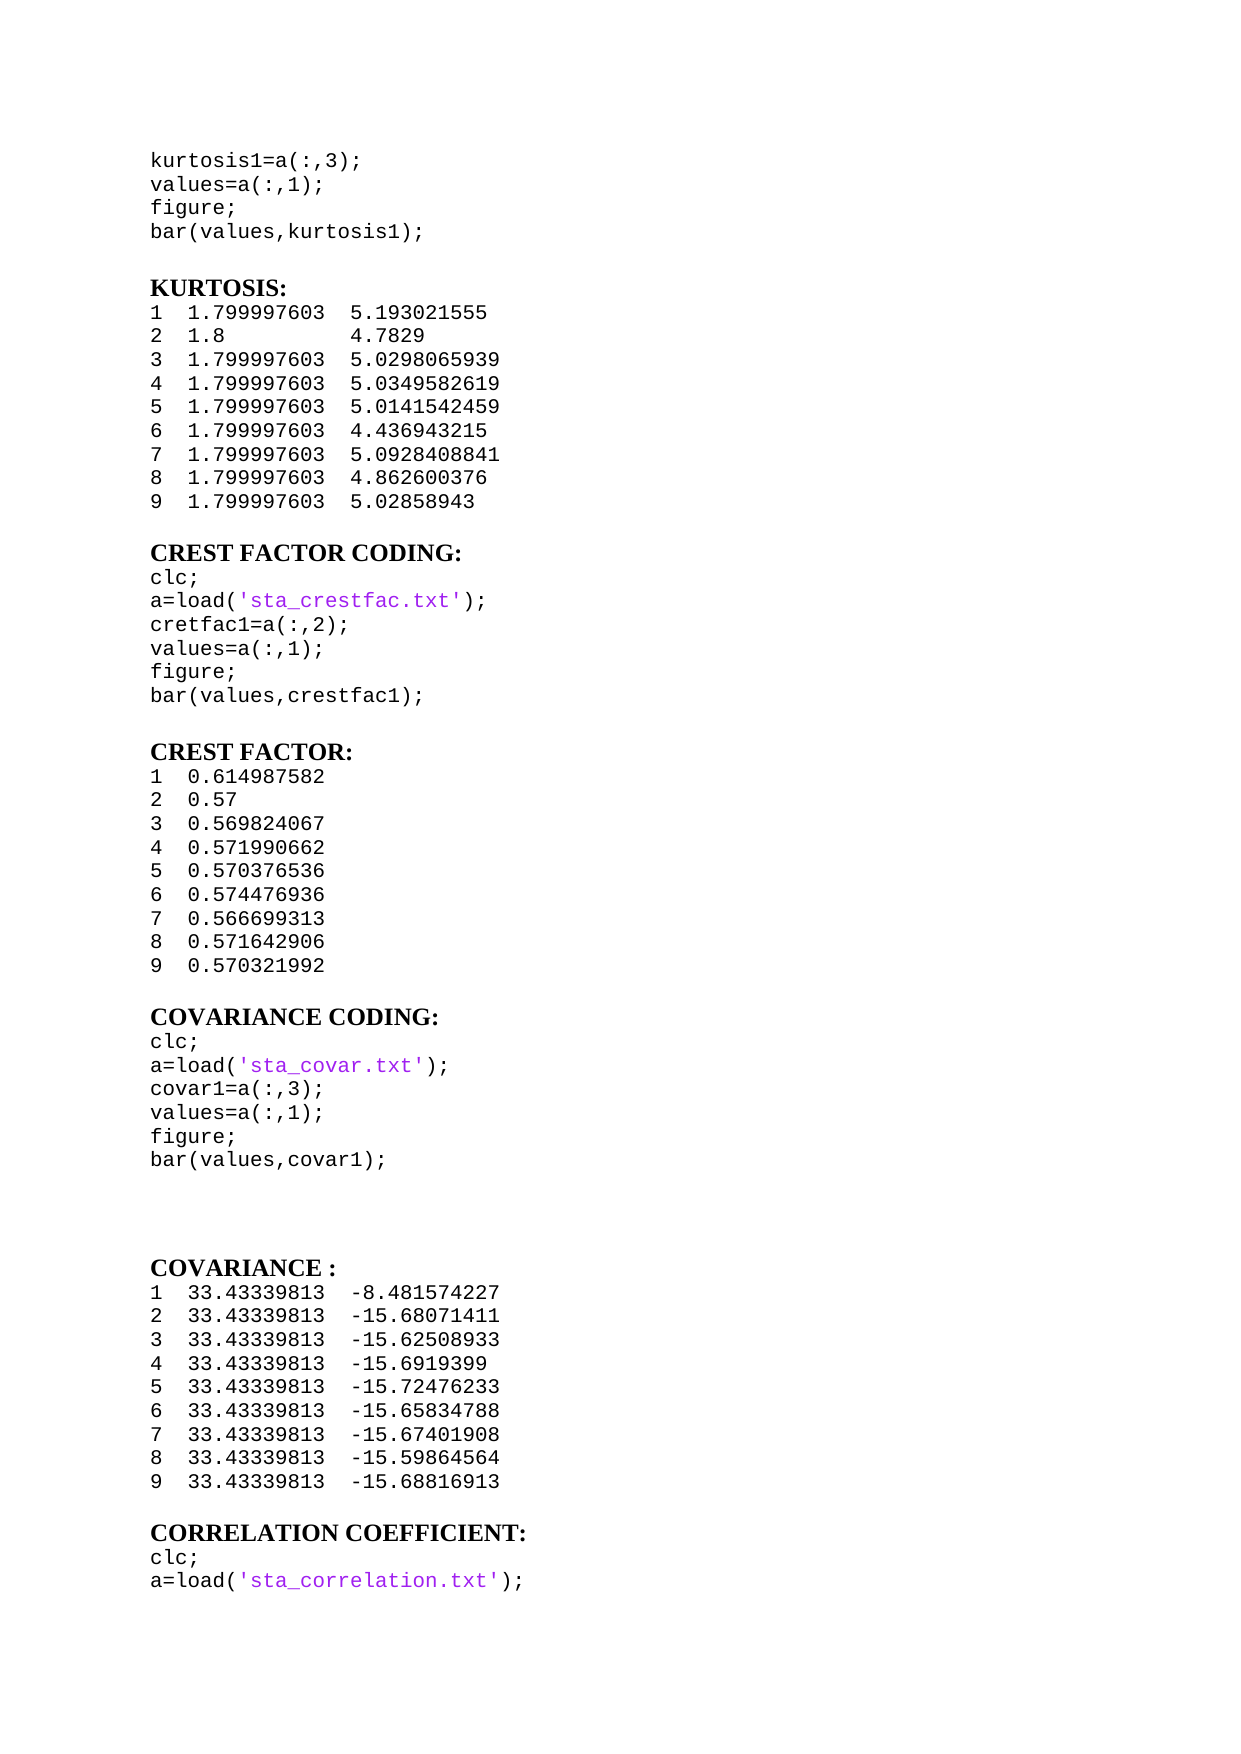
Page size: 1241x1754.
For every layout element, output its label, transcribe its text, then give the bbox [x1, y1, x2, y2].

text 8 33.43339813 -15.59864564 [150, 1447, 1090, 1471]
text bar(values,crestfac1); [150, 685, 1090, 709]
text 9 0.570321992 [150, 955, 1090, 979]
text CREST FACTOR CODING: [150, 538, 1090, 567]
text cretfac1=a(:,2); [150, 614, 1090, 638]
text clc; [150, 1547, 1090, 1571]
text COVARIANCE : [150, 1253, 1090, 1282]
text 5 33.43339813 -15.72476233 [150, 1376, 1090, 1400]
text a=load('sta_crestfac.txt'); [150, 591, 1090, 614]
text 4 33.43339813 -15.6919399 [150, 1353, 1090, 1376]
text 1 33.43339813 -8.481574227 [150, 1282, 1090, 1305]
text bar(values,covar1); [150, 1149, 1090, 1173]
text 7 0.566699313 [150, 908, 1090, 931]
text values=a(:,1); [150, 1102, 1090, 1126]
text kurtosis1=a(:,3); [150, 150, 1090, 174]
text 4 0.571990662 [150, 837, 1090, 860]
text 3 1.799997603 5.0298065939 [150, 349, 1090, 373]
text a=load('sta_correlation.txt'); [150, 1571, 1090, 1594]
text COVARIANCE CODING: [150, 1002, 1090, 1031]
text figure; [150, 1126, 1090, 1149]
text 9 1.799997603 5.02858943 [150, 491, 1090, 514]
text a=load('sta_covar.txt'); [150, 1055, 1090, 1078]
text values=a(:,1); [150, 174, 1090, 197]
text 1 1.799997603 5.193021555 [150, 302, 1090, 325]
text 4 1.799997603 5.0349582619 [150, 373, 1090, 396]
text figure; [150, 661, 1090, 685]
text 8 0.571642906 [150, 931, 1090, 955]
text 5 0.570376536 [150, 860, 1090, 884]
text 1 0.614987582 [150, 766, 1090, 789]
text 3 0.569824067 [150, 813, 1090, 837]
text CREST FACTOR: [150, 737, 1090, 766]
text 3 33.43339813 -15.62508933 [150, 1329, 1090, 1353]
text figure; [150, 197, 1090, 221]
text clc; [150, 1031, 1090, 1055]
text 6 33.43339813 -15.65834788 [150, 1400, 1090, 1423]
text 2 33.43339813 -15.68071411 [150, 1305, 1090, 1329]
text values=a(:,1); [150, 638, 1090, 661]
text 5 1.799997603 5.0141542459 [150, 396, 1090, 420]
text 2 1.8 4.7829 [150, 325, 1090, 349]
text 7 33.43339813 -15.67401908 [150, 1423, 1090, 1447]
text 2 0.57 [150, 789, 1090, 813]
text CORRELATION COEFFICIENT: [150, 1518, 1090, 1547]
text 7 1.799997603 5.0928408841 [150, 443, 1090, 467]
text clc; [150, 567, 1090, 591]
text 6 0.574476936 [150, 884, 1090, 908]
text 9 33.43339813 -15.68816913 [150, 1471, 1090, 1494]
text covar1=a(:,3); [150, 1078, 1090, 1102]
text 6 1.799997603 4.436943215 [150, 420, 1090, 443]
text 8 1.799997603 4.862600376 [150, 467, 1090, 491]
text KURTOSIS: [150, 273, 1090, 302]
text bar(values,kurtosis1); [150, 221, 1090, 244]
